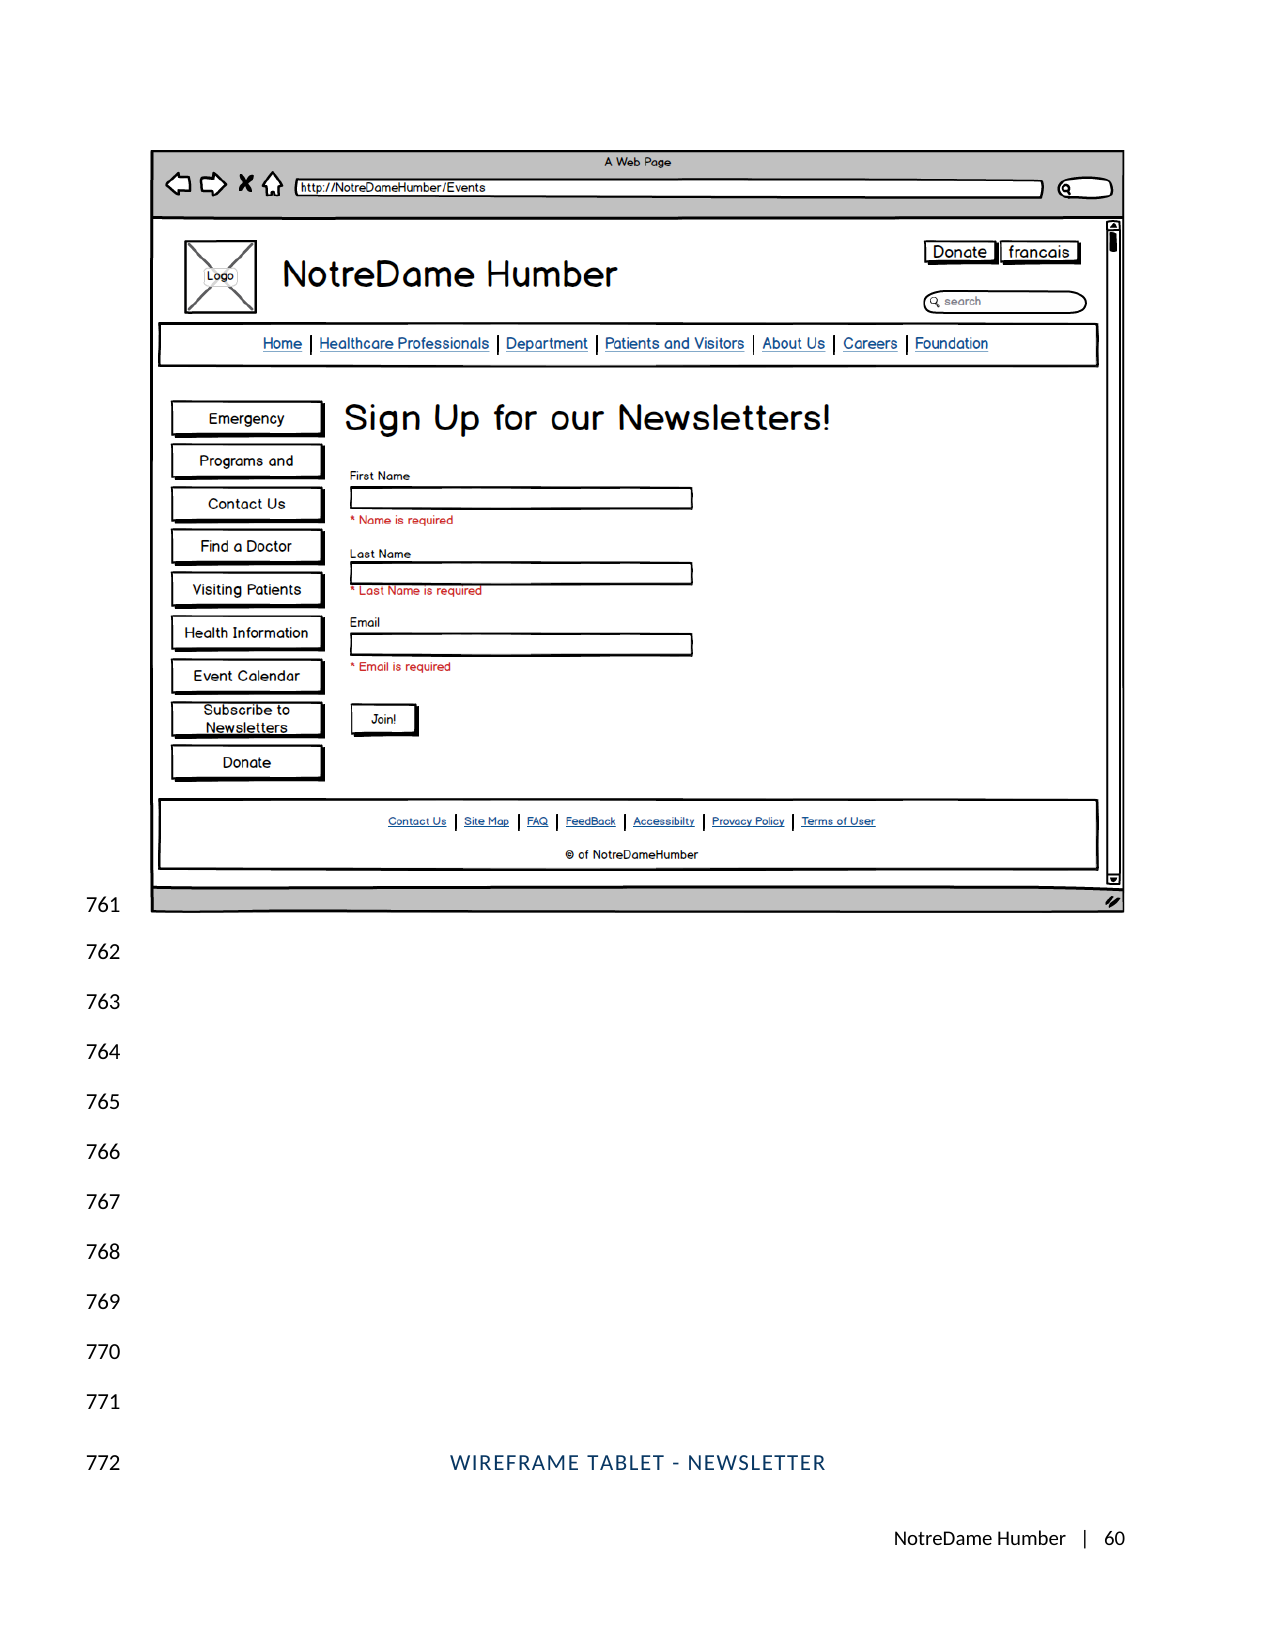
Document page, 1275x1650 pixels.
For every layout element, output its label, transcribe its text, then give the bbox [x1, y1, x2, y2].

picture [150, 150, 1125, 913]
subtitle Wireframe Tablet - Newsletter [150, 1448, 1125, 1476]
